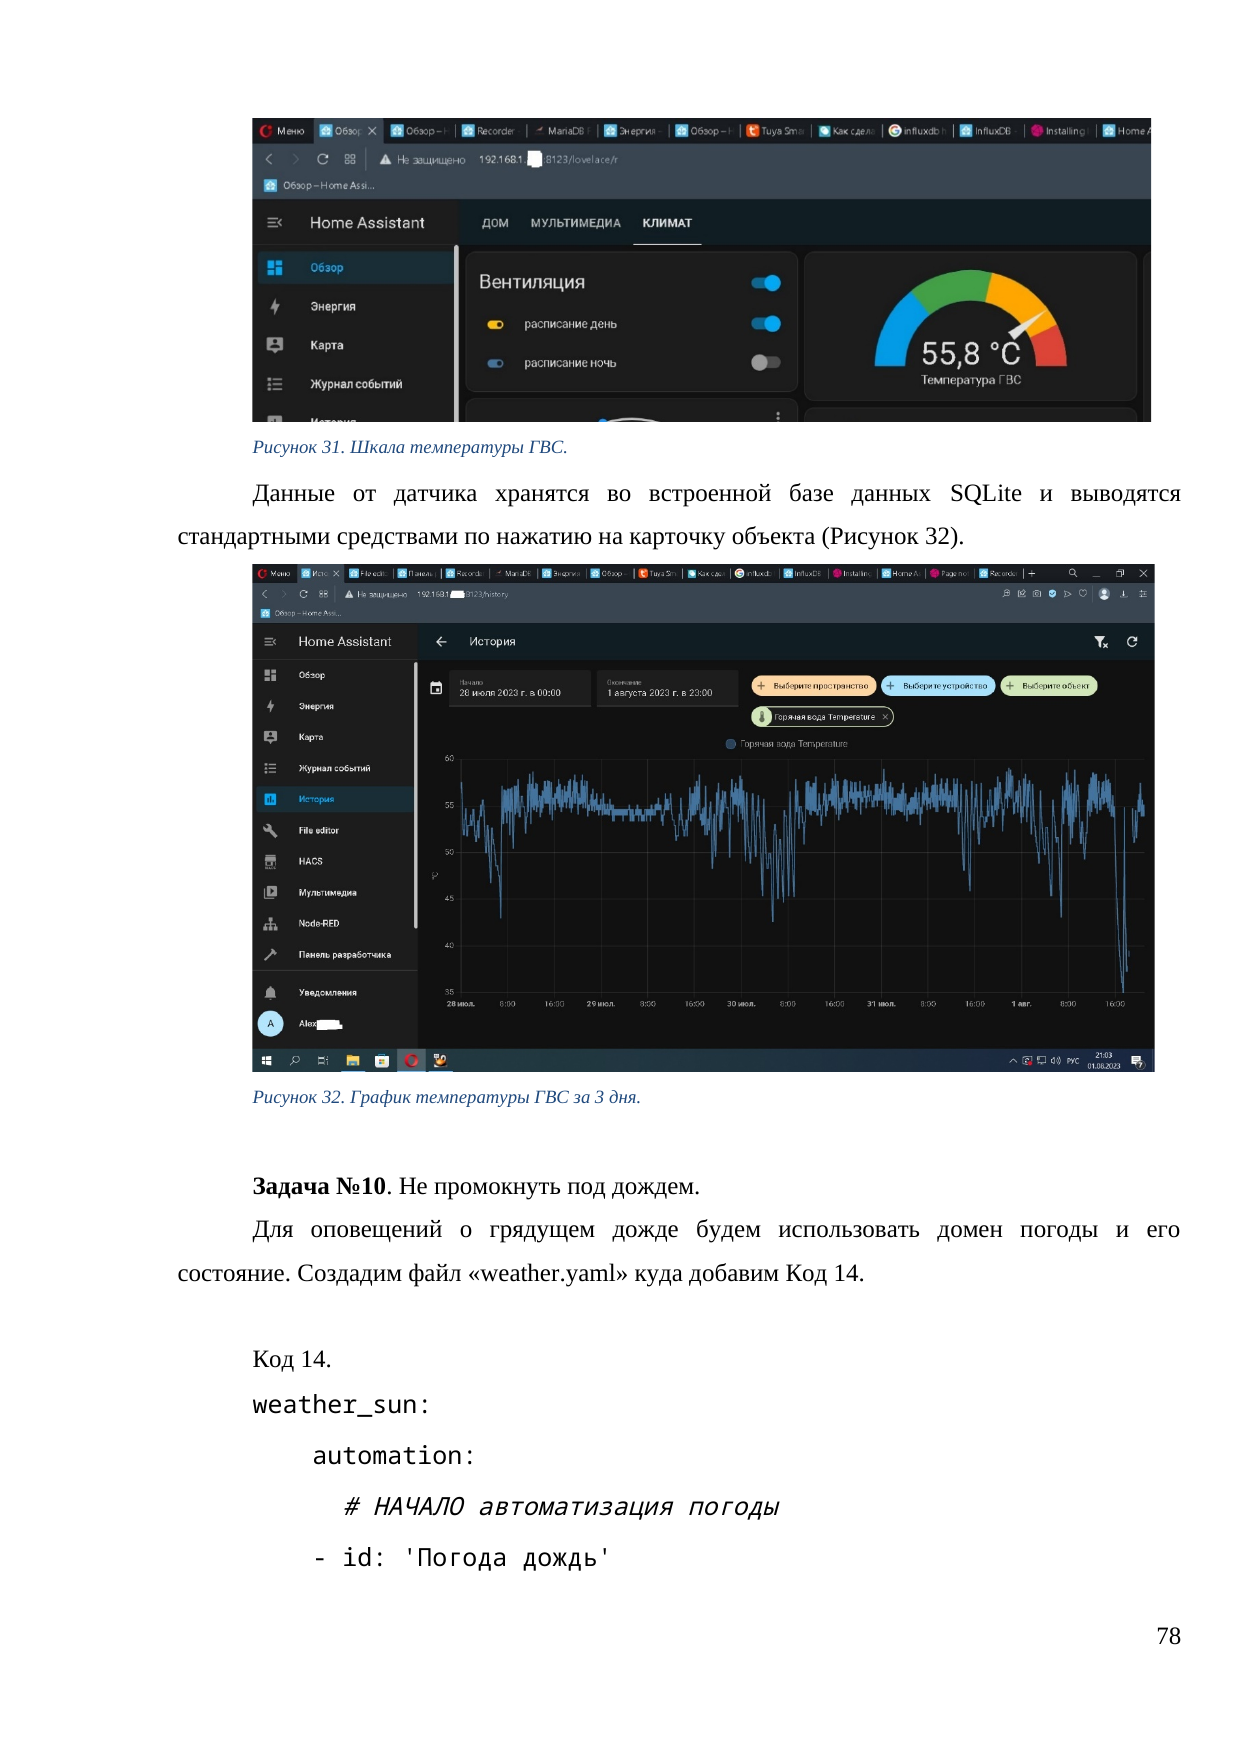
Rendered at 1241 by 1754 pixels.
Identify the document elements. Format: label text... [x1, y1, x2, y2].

text automation: [177, 1438, 1181, 1472]
text # НАЧАЛО автоматизация погоды [177, 1489, 1181, 1523]
picture [252, 564, 1155, 1072]
text Задача №10. Не промокнуть под дождем. [177, 1171, 1181, 1200]
text Для оповещений о грядущем дожде будем использовать домен погоды и его состояние. Создадим файл «weather.yaml» куда добавим Код 14. [177, 1214, 1181, 1286]
text weather_sun: [177, 1387, 1181, 1421]
text Код 14. [177, 1344, 1181, 1373]
text Данные от датчика хранятся во встроенной базе данных SQLite и выводятся стандартными средствами по нажатию на карточку объекта (Рисунок 32). [177, 478, 1181, 550]
picture [252, 118, 1152, 422]
text - id: 'Погода дождь' [177, 1540, 1181, 1574]
